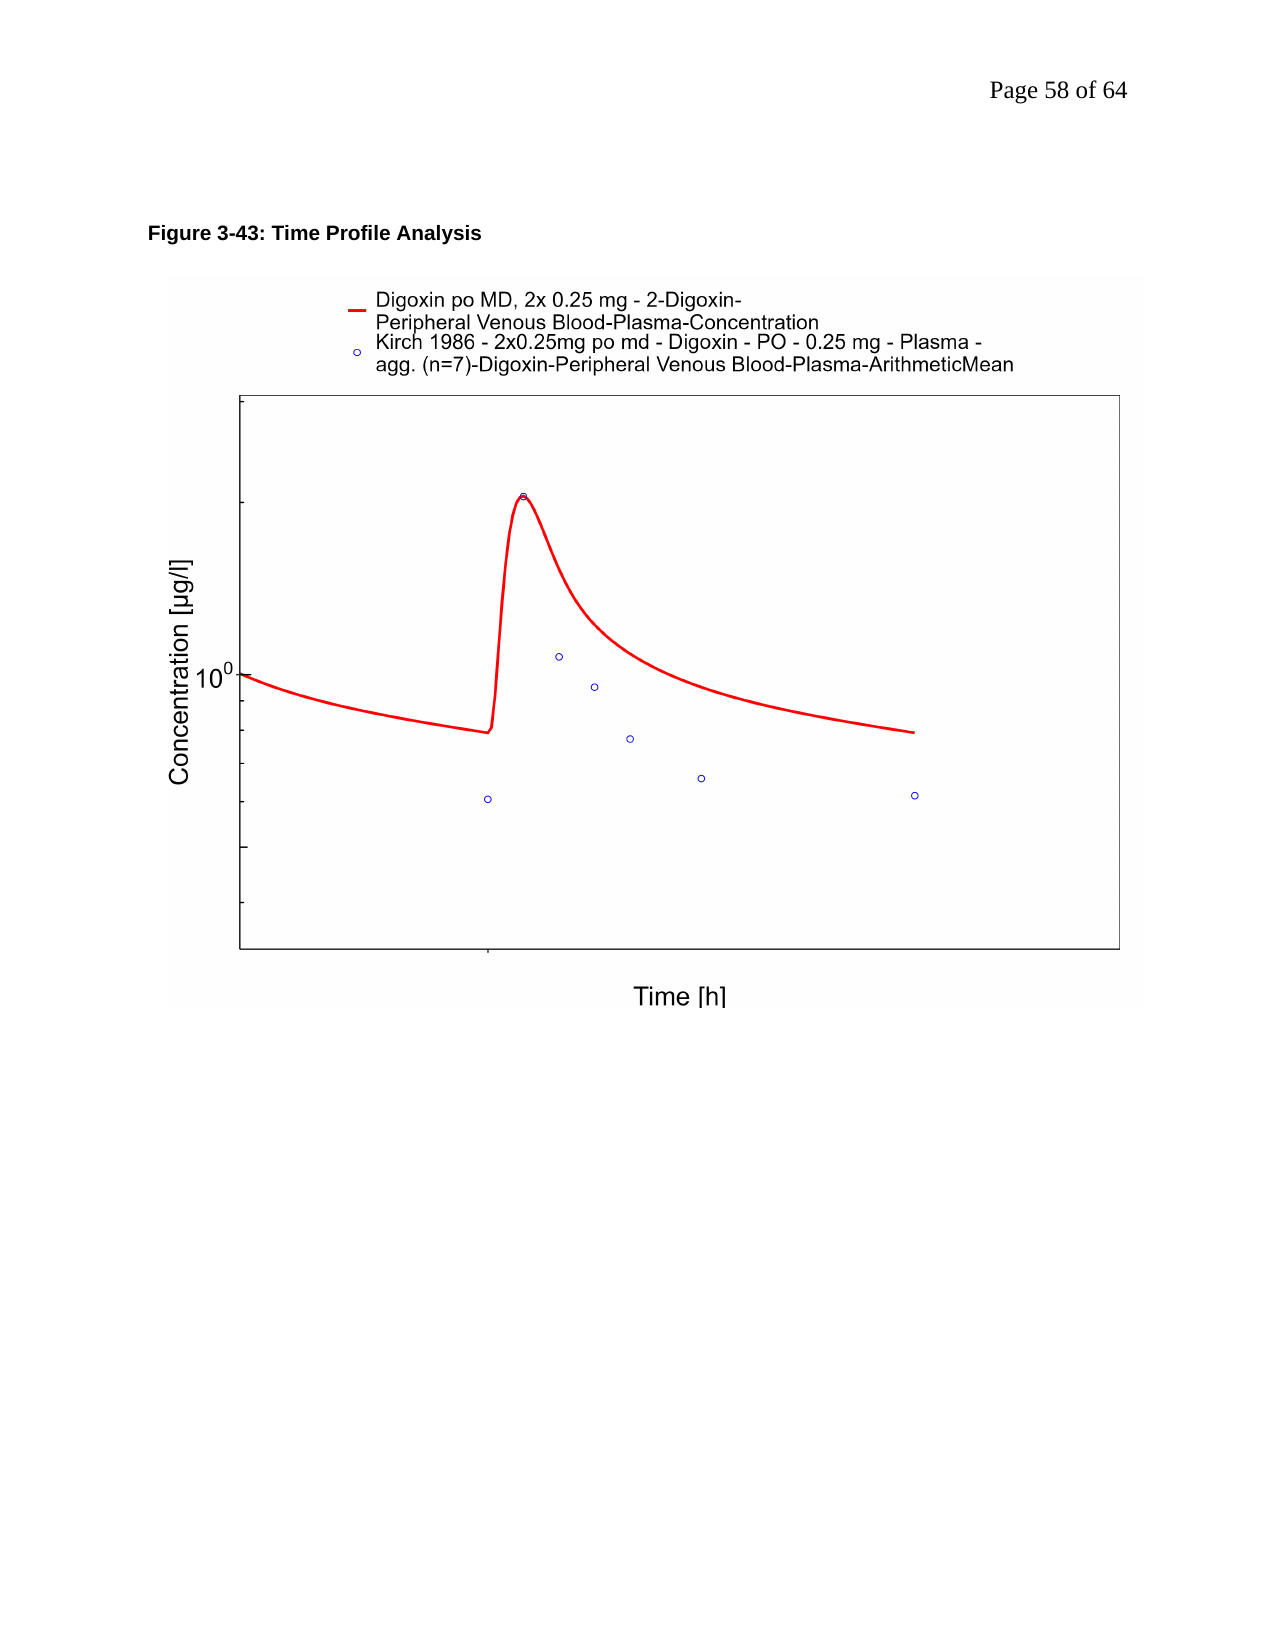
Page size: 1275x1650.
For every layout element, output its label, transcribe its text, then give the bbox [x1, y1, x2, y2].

text Figure 3-43: Time Profile Analysis [148, 221, 1127, 245]
picture [166, 275, 1146, 1008]
